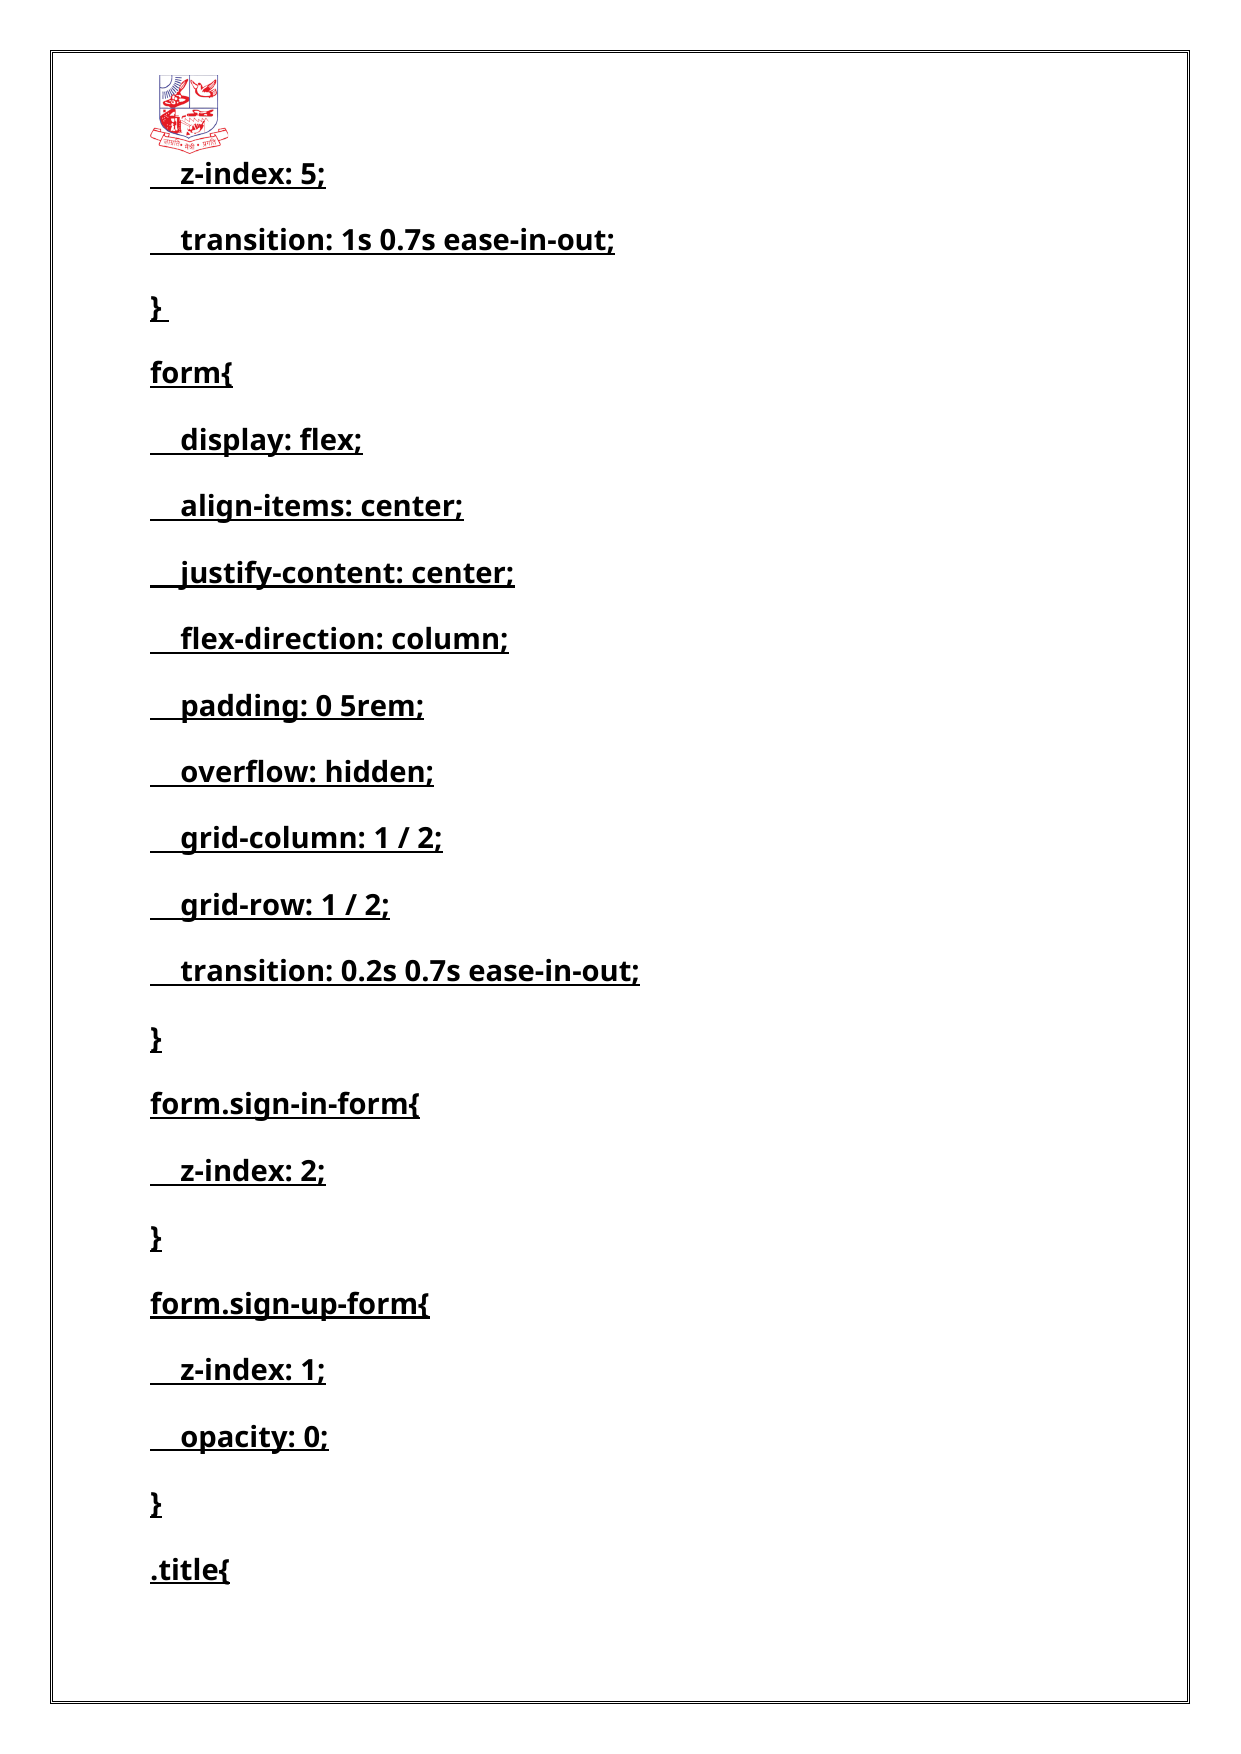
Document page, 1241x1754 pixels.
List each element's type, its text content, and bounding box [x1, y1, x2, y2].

text .title{ [150, 1549, 1090, 1588]
text flex-direction: column; [150, 618, 1090, 658]
text transition: 1s 0.7s ease-in-out; [150, 219, 1090, 259]
text form.sign-in-form{ [150, 1083, 1090, 1123]
text z-index: 5; [150, 153, 1090, 193]
text } [150, 286, 1090, 326]
picture [150, 75, 229, 154]
text form.sign-up-form{ [150, 1283, 1090, 1323]
text } [150, 1017, 1090, 1057]
text z-index: 1; [150, 1349, 1090, 1389]
text grid-row: 1 / 2; [150, 884, 1090, 924]
text } [150, 1216, 1090, 1256]
text form{ [150, 352, 1090, 392]
text z-index: 2; [150, 1150, 1090, 1190]
text transition: 0.2s 0.7s ease-in-out; [150, 951, 1090, 990]
text padding: 0 5rem; [150, 685, 1090, 724]
text display: flex; [150, 419, 1090, 459]
text justify-content: center; [150, 552, 1090, 592]
text overflow: hidden; [150, 751, 1090, 791]
text align-items: center; [150, 485, 1090, 525]
text grid-column: 1 / 2; [150, 818, 1090, 857]
text } [150, 1482, 1090, 1522]
text opacity: 0; [150, 1416, 1090, 1456]
